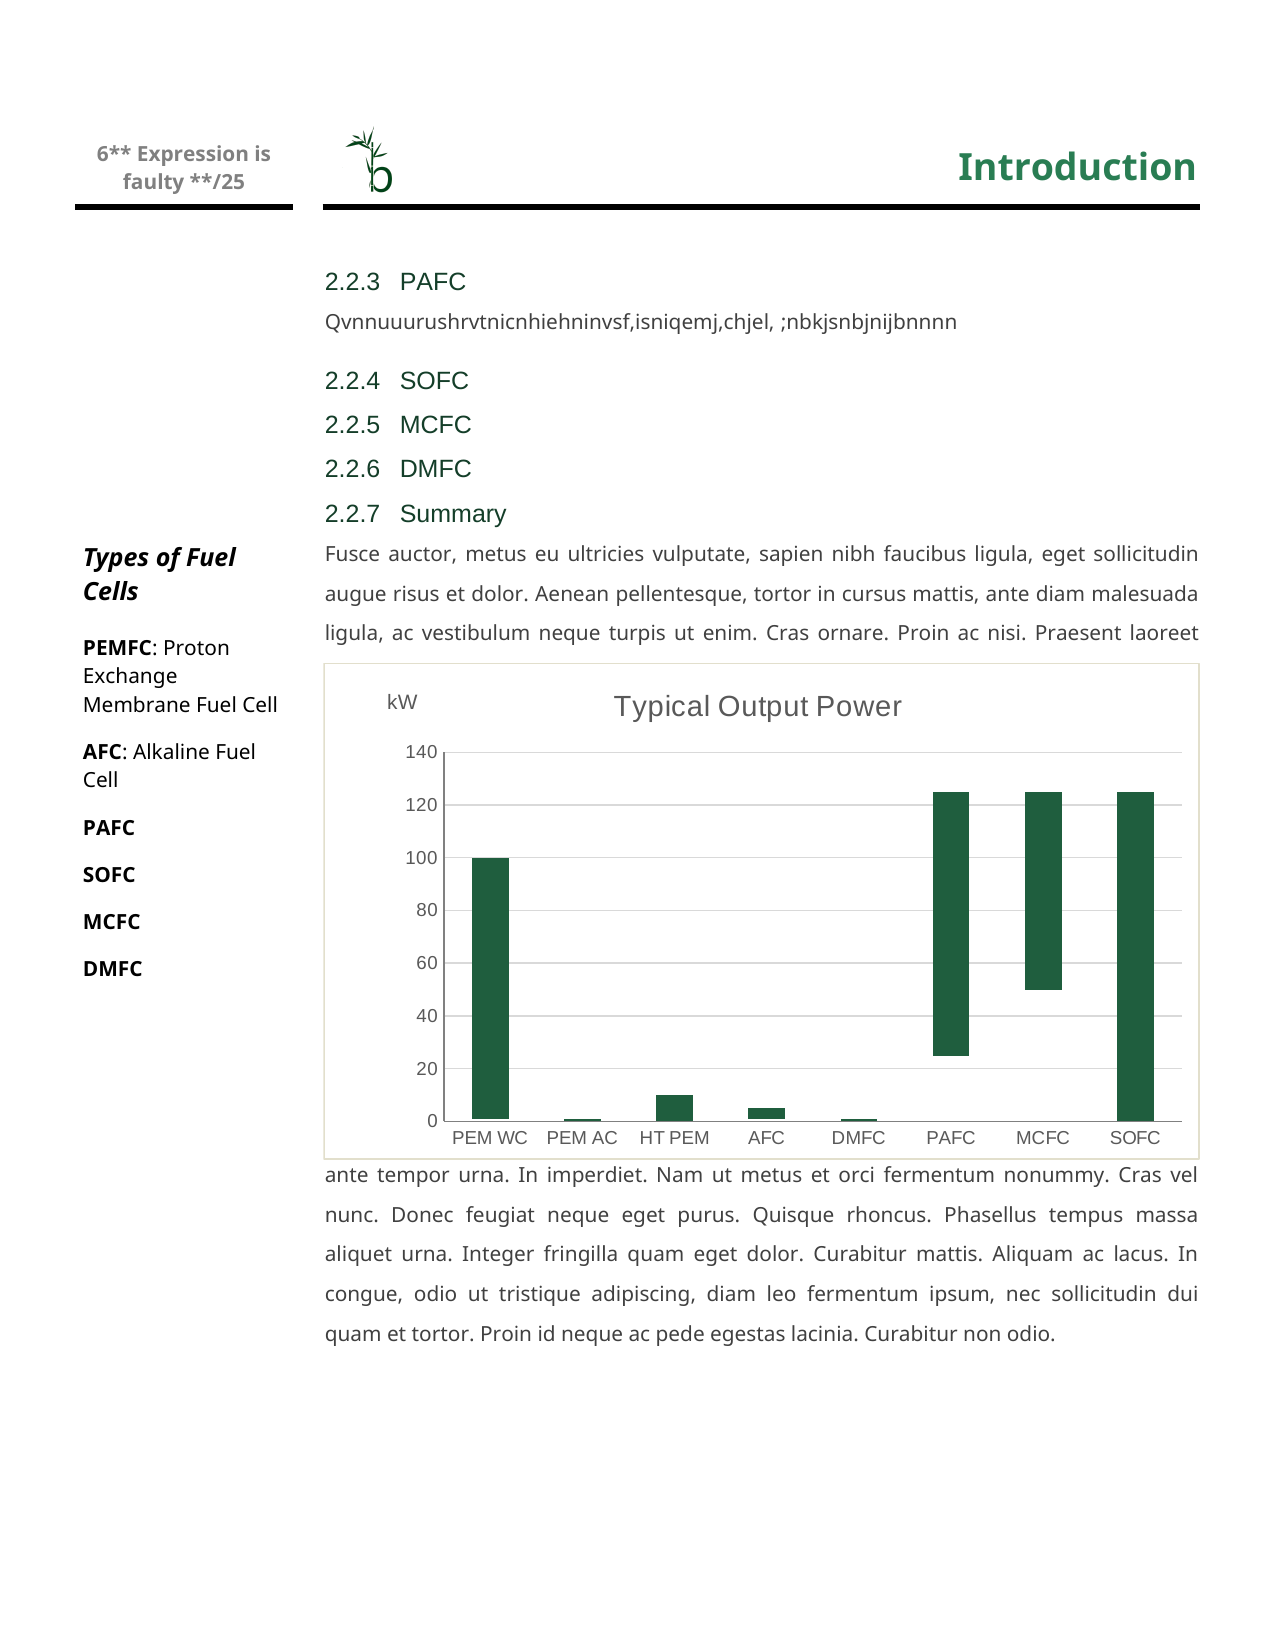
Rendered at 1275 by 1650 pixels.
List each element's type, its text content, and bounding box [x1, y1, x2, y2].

text Fusce auctor, metus eu ultricies vulputate, sapien nibh faucibus ligula, eget sollicitudin augue risus et dolor. Aenean pellentesque, tortor in cursus mattis, ante diam malesuada ligula, ac vestibulum neque turpis ut enim. Cras ornare. Proin ac nisi. Praesent laoreet ante tempor urna. In imperdiet. Nam ut metus et orci fermentum nonummy. Cras vel nunc. Donec feugiat neque eget purus. Quisque rhoncus. Phasellus tempus massa aliquet urna. Integer fringilla quam eget dolor. Curabitur mattis. Aliquam ac lacus. In congue, odio ut tristique adipiscing, diam leo fermentum ipsum, nec sollicitudin dui quam et tortor. Proin id neque ac pede egestas lacinia. Curabitur non odio. [322, 539, 1200, 1347]
subtitle DMFC [322, 454, 1200, 483]
subtitle Summary [322, 499, 1200, 527]
subtitle SOFC [322, 366, 1200, 394]
picture [342, 124, 395, 196]
subtitle PAFC [322, 267, 1200, 296]
text Qvnnuuurushrvtnicnhiehninvsf,isniqemj,chjel, ;nbkjsnbjnijbnnnn [322, 307, 1200, 336]
subtitle MCFC [322, 410, 1200, 439]
